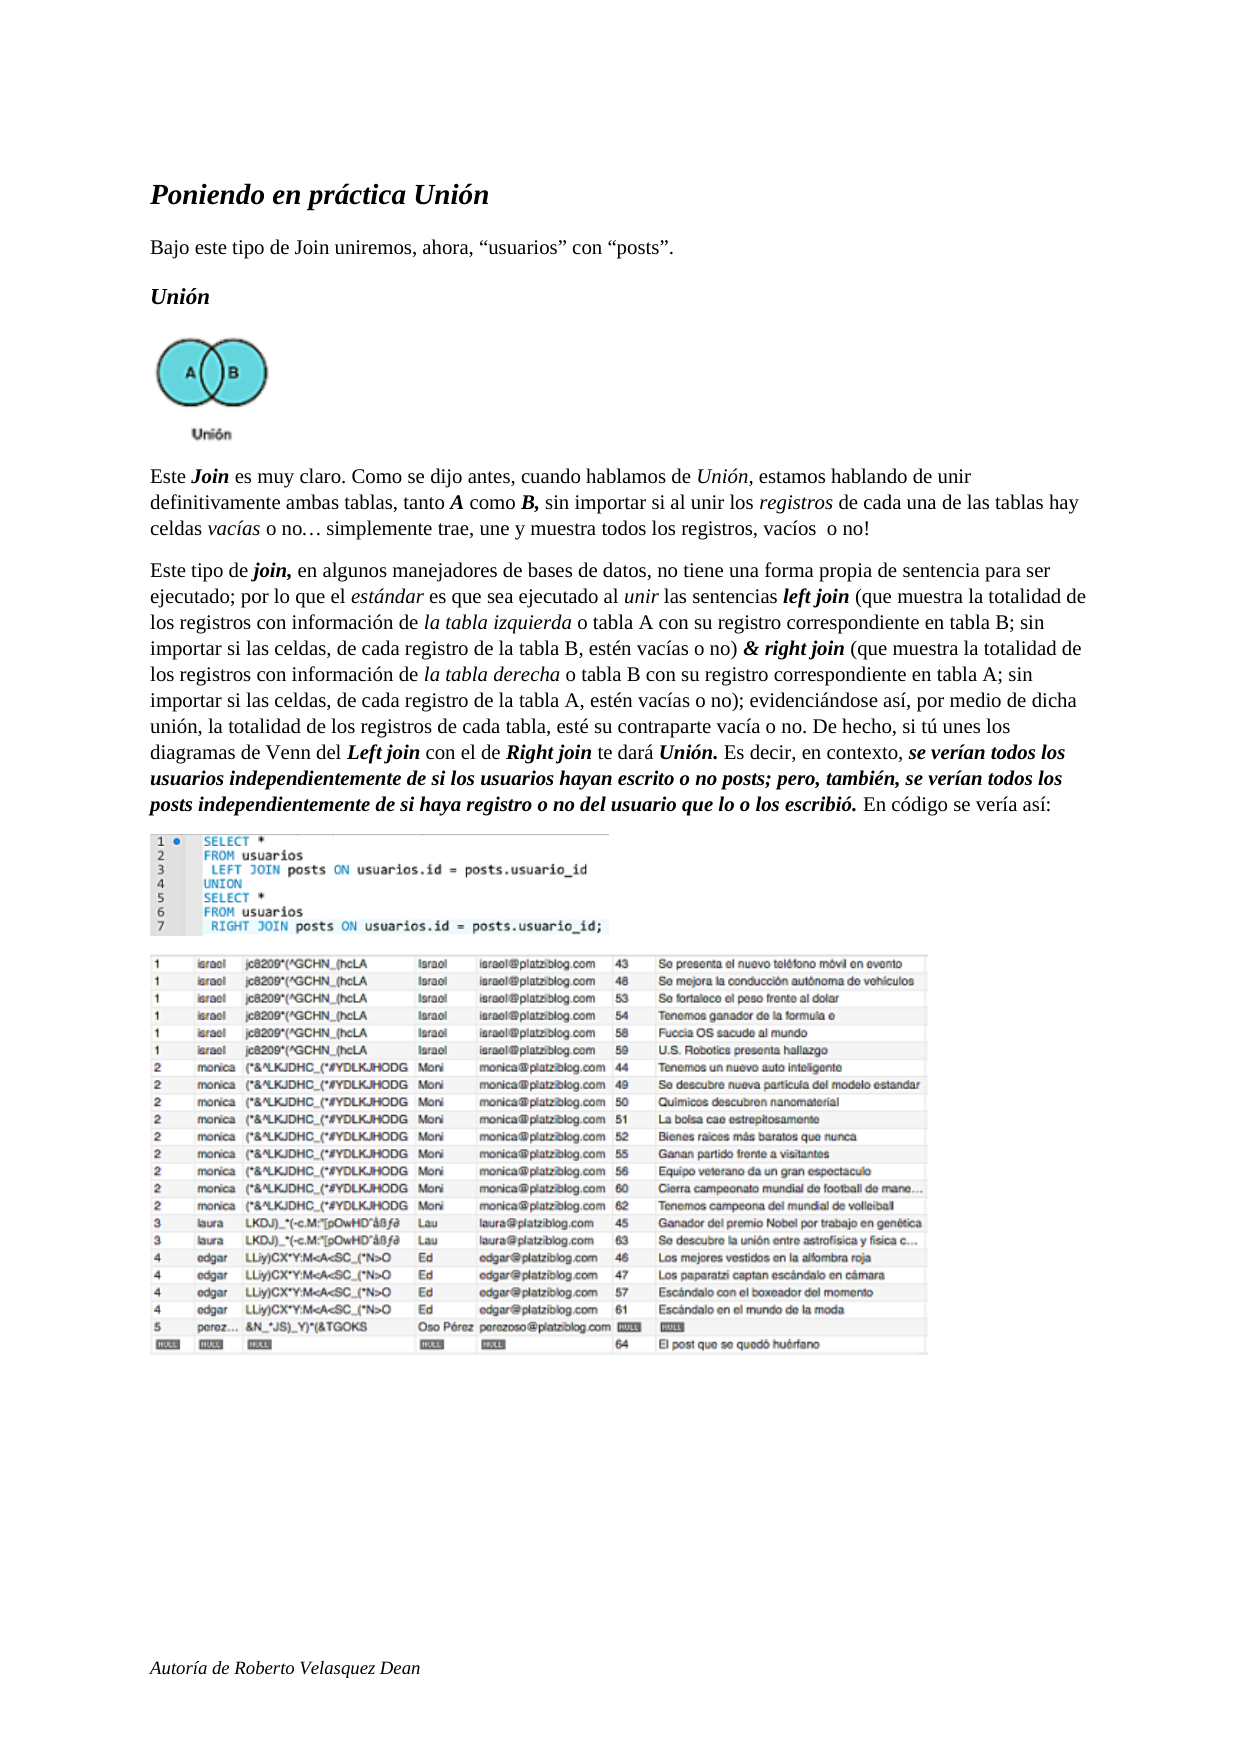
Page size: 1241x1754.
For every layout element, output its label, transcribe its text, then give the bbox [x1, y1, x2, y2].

text Este tipo de join, en algunos manejadores de bases de datos, no tiene una forma propia de sentencia para ser ejecutado; por lo que el estándar es que sea ejecutado al unir las sentencias left join (que muestra la totalidad de los registros con información de la tabla izquierda o tabla A con su registro correspondiente en tabla B; sin importar si las celdas, de cada registro de la tabla B, estén vacías o no) & right join (que muestra la totalidad de los registros con información de la tabla derecha o tabla B con su registro correspondiente en tabla A; sin importar si las celdas, de cada registro de la tabla A, estén vacías o no); evidenciándose así, por medio de dicha unión, la totalidad de los registros de cada tabla, esté su contraparte vacía o no. De hecho, si tú unes los diagramas de Venn del Left join con el de Right join te dará Unión. Es decir, en contexto, se verían todos los usuarios independientemente de si los usuarios hayan escrito o no posts; pero, también, se verían todos los posts independientemente de si haya registro o no del usuario que lo o los escribió. En código se vería así: [150, 558, 1090, 816]
text Bajo este tipo de Join uniremos, ahora, “usuarios” con “posts”. [150, 211, 1090, 259]
text Este Join es muy claro. Como se dijo antes, cuando hablamos de Unión, estamos hablando de unir definitivamente ambas tablas, tanto A como B, sin importar si al unir los registros de cada una de las tablas hay celdas vacías o no… simplemente trae, une y muestra todos los registros, vacíos o no! [150, 464, 1090, 540]
picture [150, 954, 928, 1355]
subtitle Poniendo en práctica Unión [150, 177, 1090, 211]
picture [150, 335, 274, 445]
subtitle Unión [150, 283, 1090, 336]
picture [150, 834, 609, 936]
